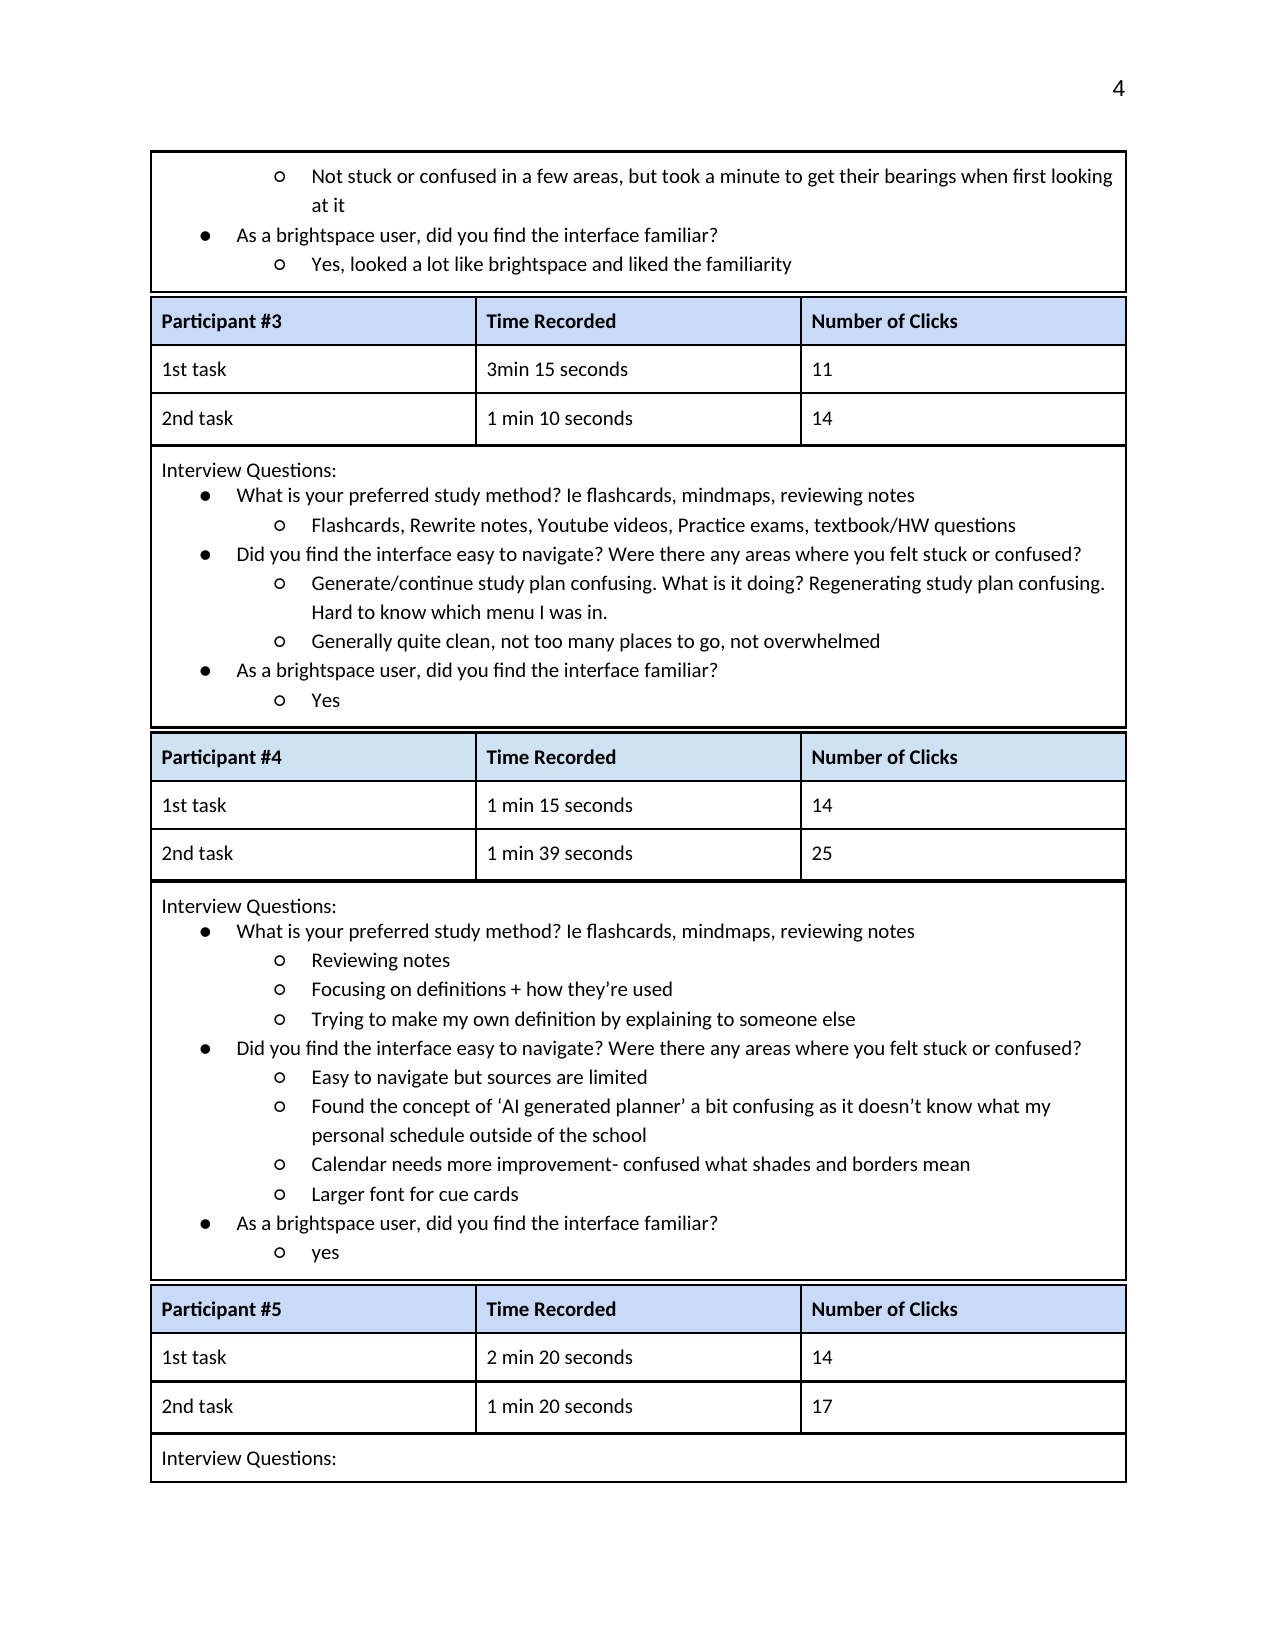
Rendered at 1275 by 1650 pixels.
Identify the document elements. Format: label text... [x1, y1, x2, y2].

table_cell 25 [802, 830, 1125, 879]
table_header Number of Clicks [802, 1286, 1125, 1332]
table_cell 3min 15 seconds [477, 346, 800, 392]
table_cell Interview Questions: What is your preferred study method? Ie flashcards, mindmaps, reviewing notes Flashcards, Rewrite notes, Youtube videos, Practice exams, textbook/HW questions Did you find the interface easy to navigate? Were there any areas where you felt stuck or confused? Generate/continue study plan confusing. What is it doing? Regenerating study plan confusing. Hard to know which menu I was in. Generally quite clean, not too many places to go, not overwhelmed As a brightspace user, did you find the interface familiar? Yes [152, 447, 1125, 726]
table_header Time Recorded [477, 1286, 800, 1332]
table_cell 14 [802, 394, 1125, 444]
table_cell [152, 1435, 1125, 1481]
table_cell 1 min 20 seconds [477, 1383, 800, 1432]
table_cell 1st task [152, 1334, 475, 1380]
table_cell 1 min 15 seconds [477, 782, 800, 828]
table_cell 14 [802, 782, 1125, 828]
table_cell Interview Questions: What is your preferred study method? Ie flashcards, mindmaps, reviewing notes Reviewing notes Focusing on definitions + how they’re used Trying to make my own definition by explaining to someone else Did you find the interface easy to navigate? Were there any areas where you felt stuck or confused? Easy to navigate but sources are limited Found the concept of ‘AI generated planner’ a bit confusing as it doesn’t know what my personal schedule outside of the school Calendar needs more improvement- confused what shades and borders mean Larger font for cue cards As a brightspace user, did you find the interface familiar? yes [152, 883, 1125, 1279]
table_cell 1st task [152, 782, 475, 828]
table_cell 2 min 20 seconds [477, 1334, 800, 1380]
table_header Time Recorded [477, 734, 800, 780]
table_header Participant #3 [152, 298, 475, 344]
table_cell 2nd task [152, 830, 475, 879]
table_header Participant #5 [152, 1286, 475, 1332]
table_header Participant #4 [152, 734, 475, 780]
table_cell 1st task [152, 346, 475, 392]
table_header Number of Clicks [802, 734, 1125, 780]
table_cell 17 [802, 1383, 1125, 1432]
table_header Time Recorded [477, 298, 800, 344]
table_cell 11 [802, 346, 1125, 392]
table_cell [152, 153, 1125, 291]
table_cell 2nd task [152, 1383, 475, 1432]
table_cell 14 [802, 1334, 1125, 1380]
table_cell 1 min 10 seconds [477, 394, 800, 444]
table_cell 1 min 39 seconds [477, 830, 800, 879]
table_cell 2nd task [152, 394, 475, 444]
table_header Number of Clicks [802, 298, 1125, 344]
